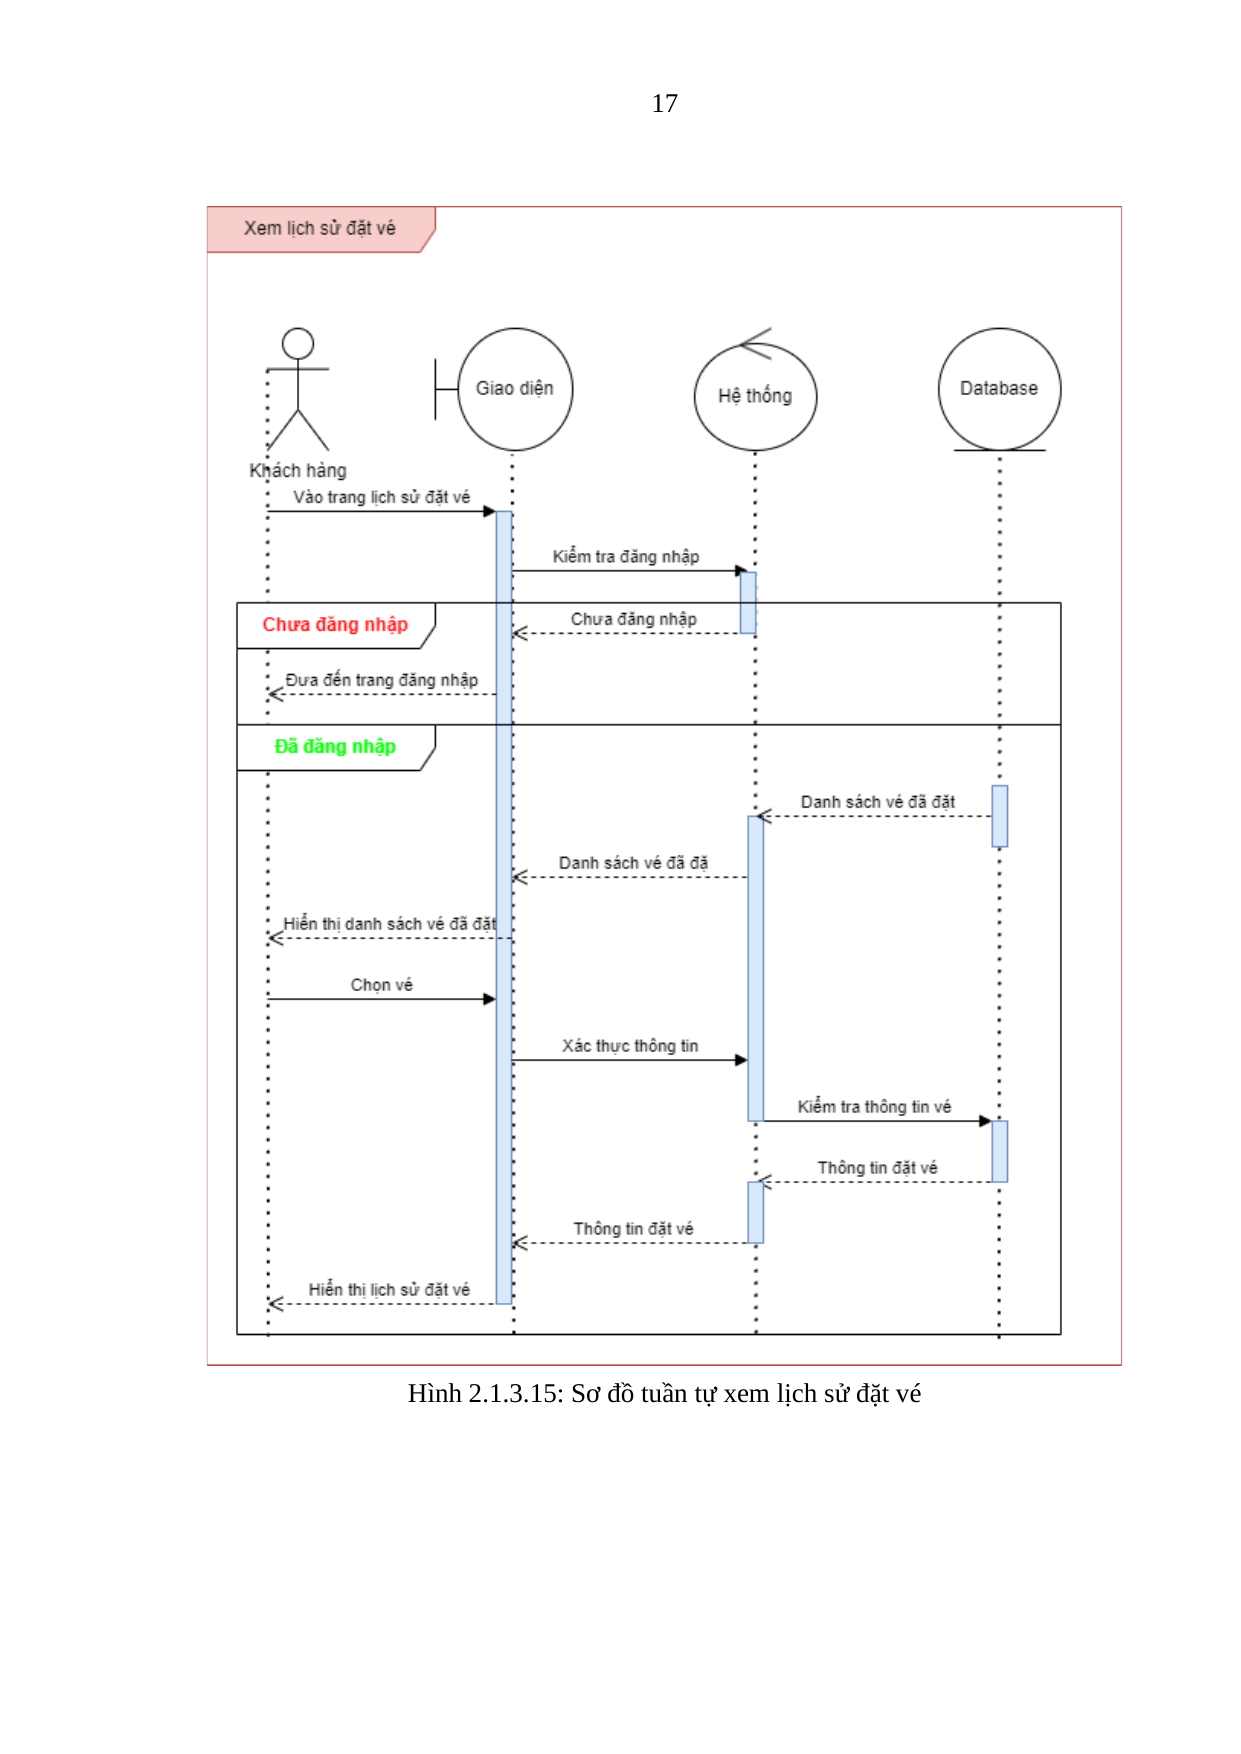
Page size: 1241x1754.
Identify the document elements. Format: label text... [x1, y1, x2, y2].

picture [206, 206, 1123, 1366]
